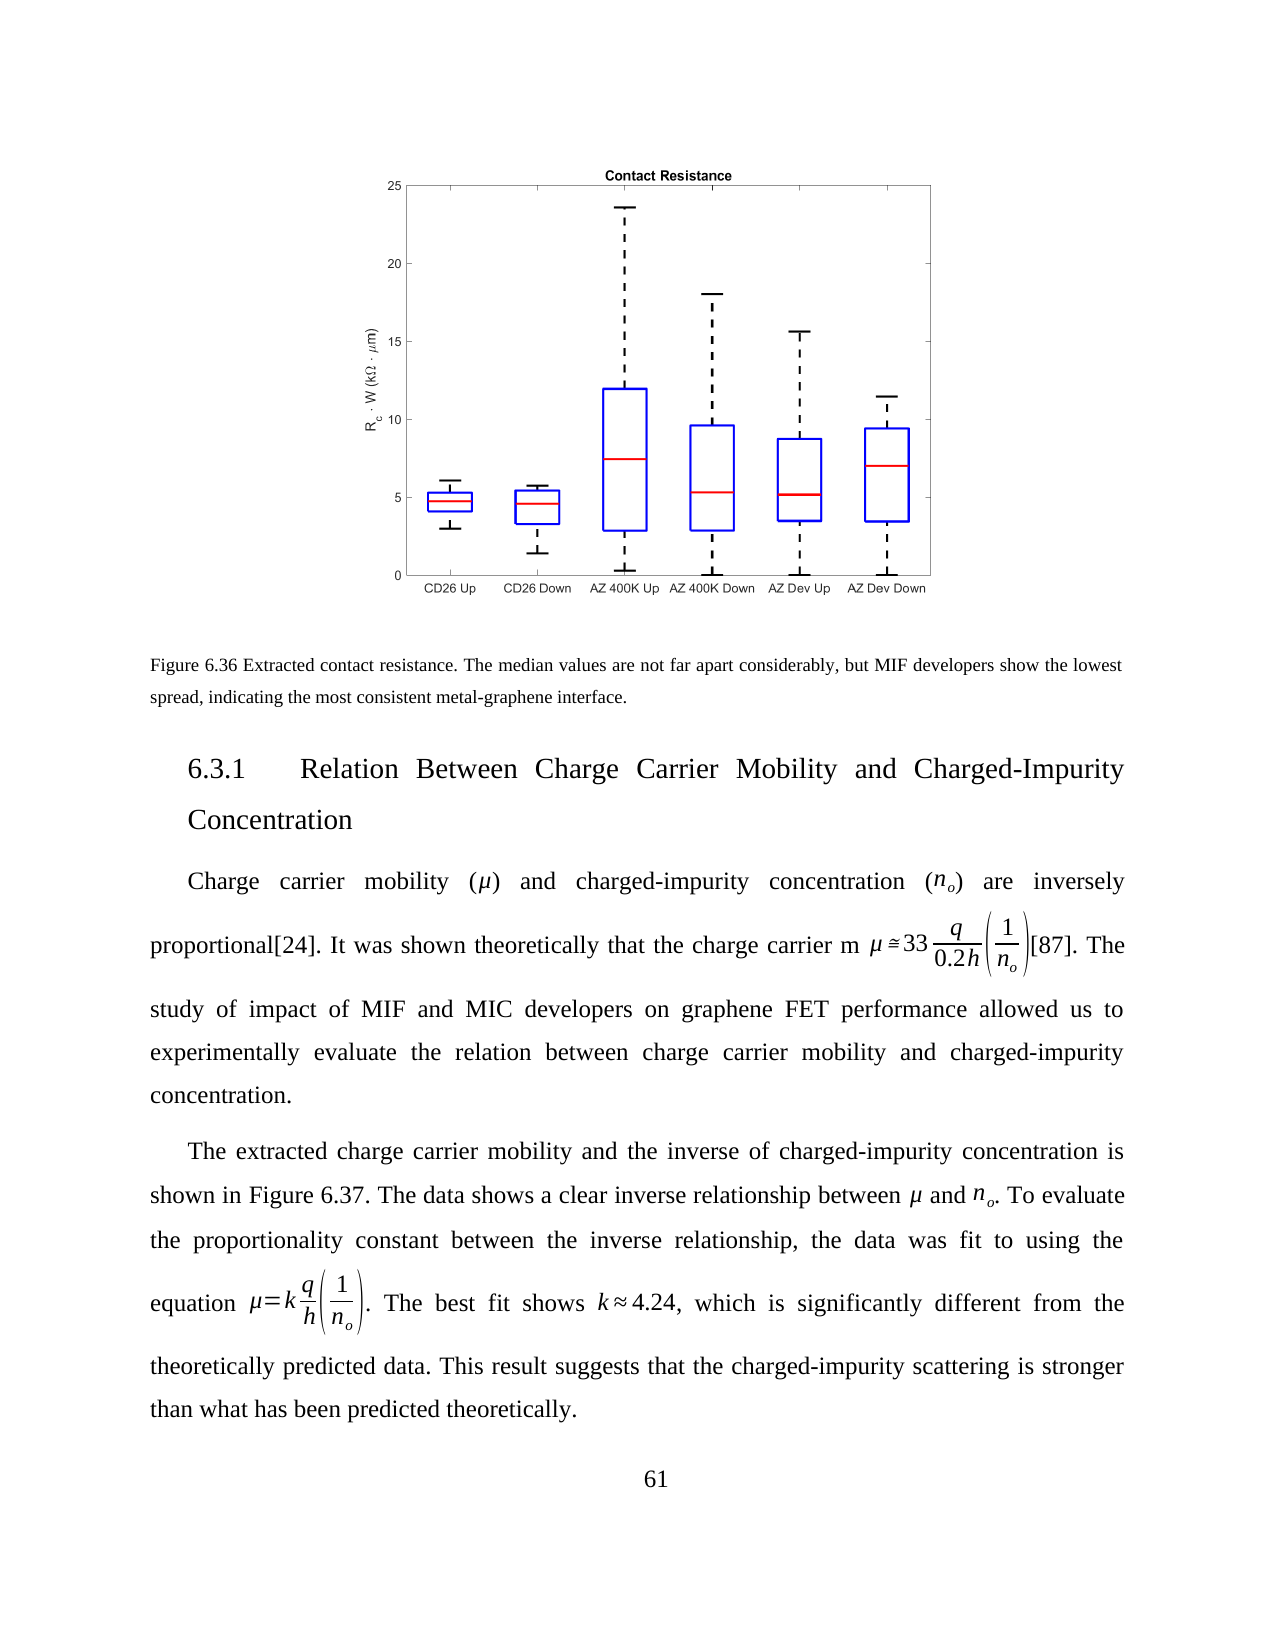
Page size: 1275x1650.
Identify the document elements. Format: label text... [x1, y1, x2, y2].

picture [318, 150, 994, 627]
text Charge carrier mobility () and charged-impurity concentration () are inversely proportional[24]. It was shown theoretically that the charge carrier m [87]. The study of impact of MIF and MIC developers on graphene FET performance allowed us to experimentally evaluate the relation between charge carrier mobility and charged-impurity concentration. [150, 865, 1125, 1109]
subtitle Relation Between Charge Carrier Mobility and Charged-Impurity Concentration [187, 752, 1125, 835]
